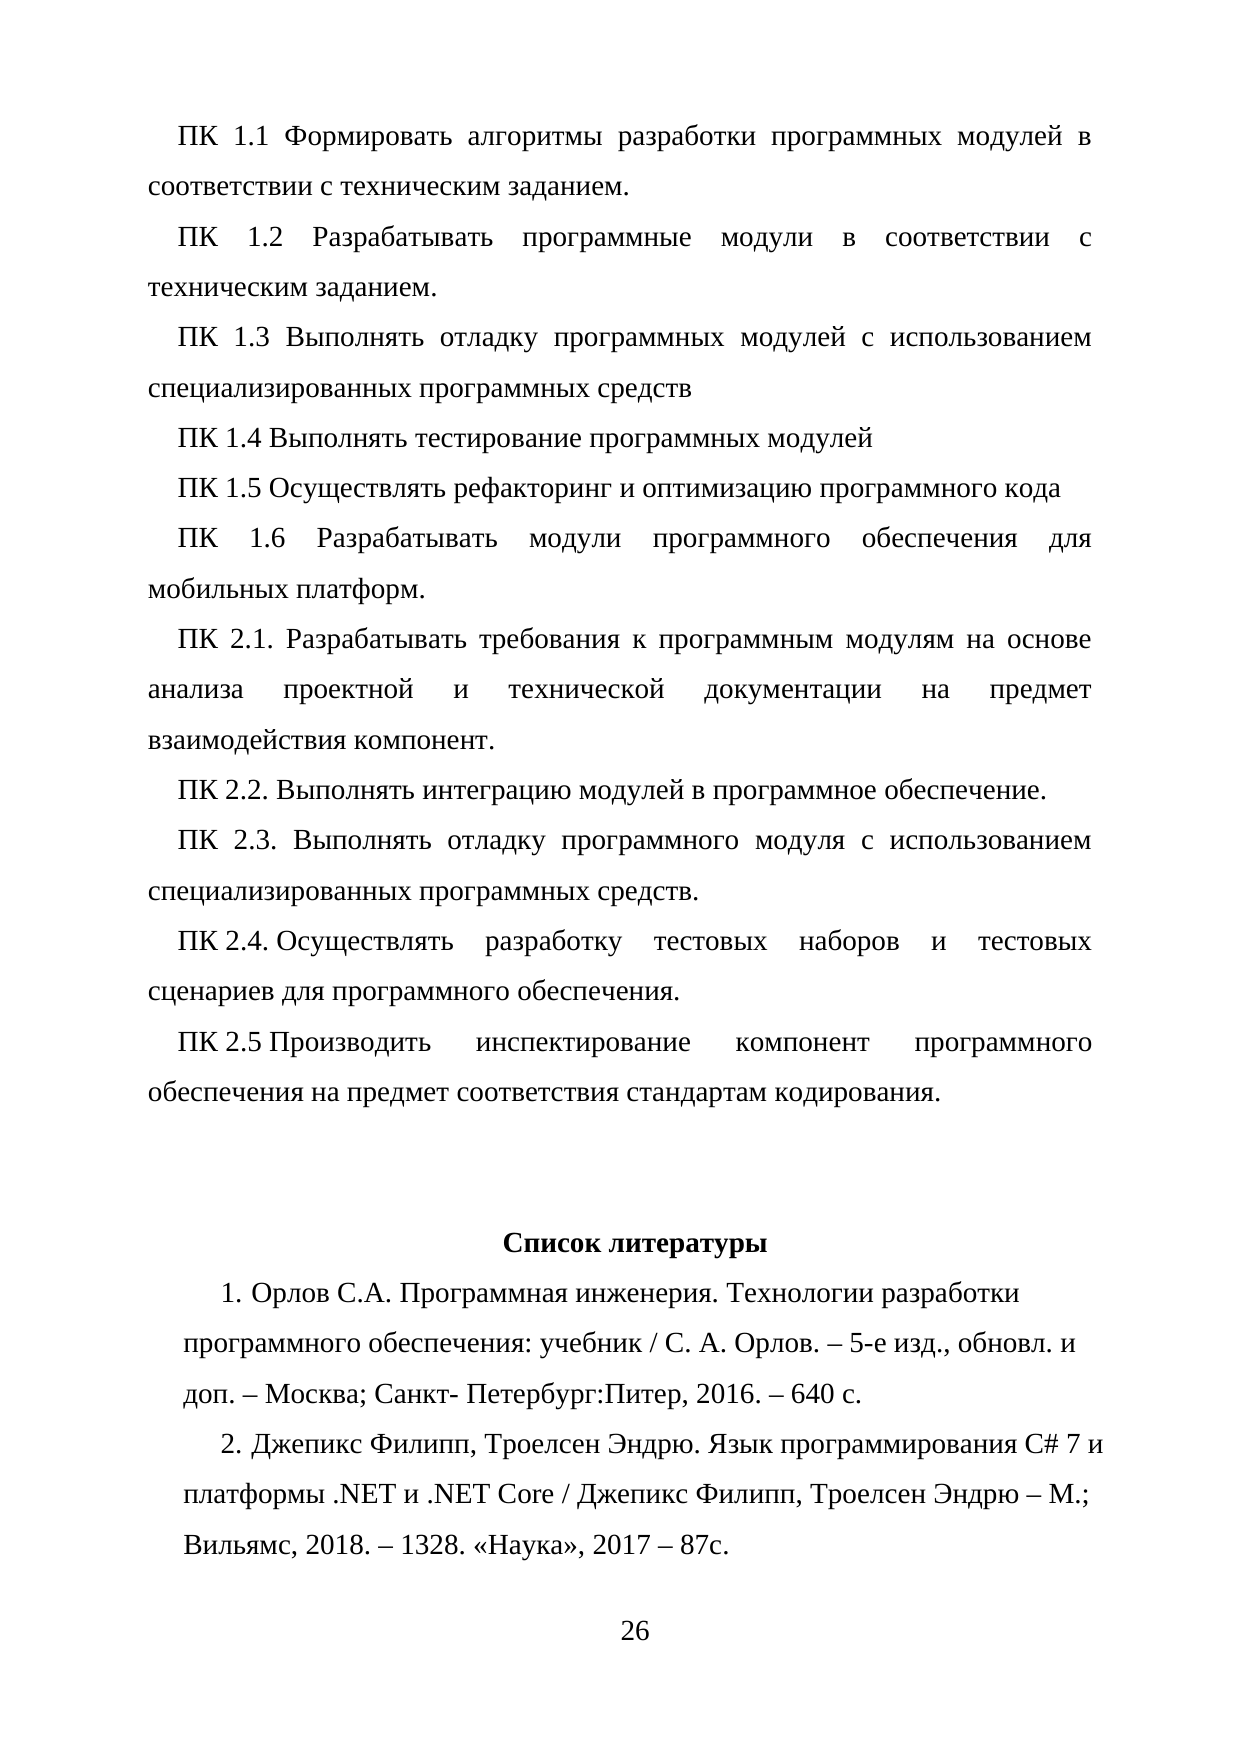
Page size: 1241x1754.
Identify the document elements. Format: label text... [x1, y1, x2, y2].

text ПК 2.4. Осуществлять разработку тестовых наборов и тестовых сценариев для программного обеспечения. [148, 923, 1093, 1007]
list Орлов С.А. Программная инженерия. Технологии разработки программного обеспечения: учебник / С. А. Орлов. – 5-е изд., обновл. и доп. – Москва; Санкт- Петербург:Питер, 2016. – 640 с. [183, 1275, 1122, 1409]
text ПК 1.4 Выполнять тестирование программных модулей [148, 420, 1093, 453]
text ПК 1.2 Разрабатывать программные модули в соответствии с техническим заданием. [148, 219, 1093, 303]
text ПК 2.5 Производить инспектирование компонент программного обеспечения на предмет соответствия стандартам кодирования. [148, 1024, 1093, 1108]
text ПК 1.3 Выполнять отладку программных модулей с использованием специализированных программных средств [148, 319, 1093, 403]
text ПК 1.5 Осуществлять рефакторинг и оптимизацию программного кода [148, 470, 1093, 504]
subtitle Список литературы [148, 1225, 1122, 1258]
text ПК 2.1. Разрабатывать требования к программным модулям на основе анализа проектной и технической документации на предмет взаимодействия компонент. [148, 621, 1093, 755]
list Джепикс Филипп, Троелсен Эндрю. Язык программирования C# 7 и платформы .NET и .NET Core / Джепикс Филипп, Троелсен Эндрю – М.; Вильямс, 2018. – 1328. «Наука», 2017 – 87с. [183, 1426, 1122, 1560]
text ПК 2.2. Выполнять интеграцию модулей в программное обеспечение. [148, 772, 1093, 806]
text ПК 1.6 Разрабатывать модули программного обеспечения для мобильных платформ. [148, 521, 1093, 604]
text ПК 2.3. Выполнять отладку программного модуля с использованием специализированных программных средств. [148, 822, 1093, 906]
text ПК 1.1 Формировать алгоритмы разработки программных модулей в соответствии с техническим заданием. [148, 118, 1093, 202]
